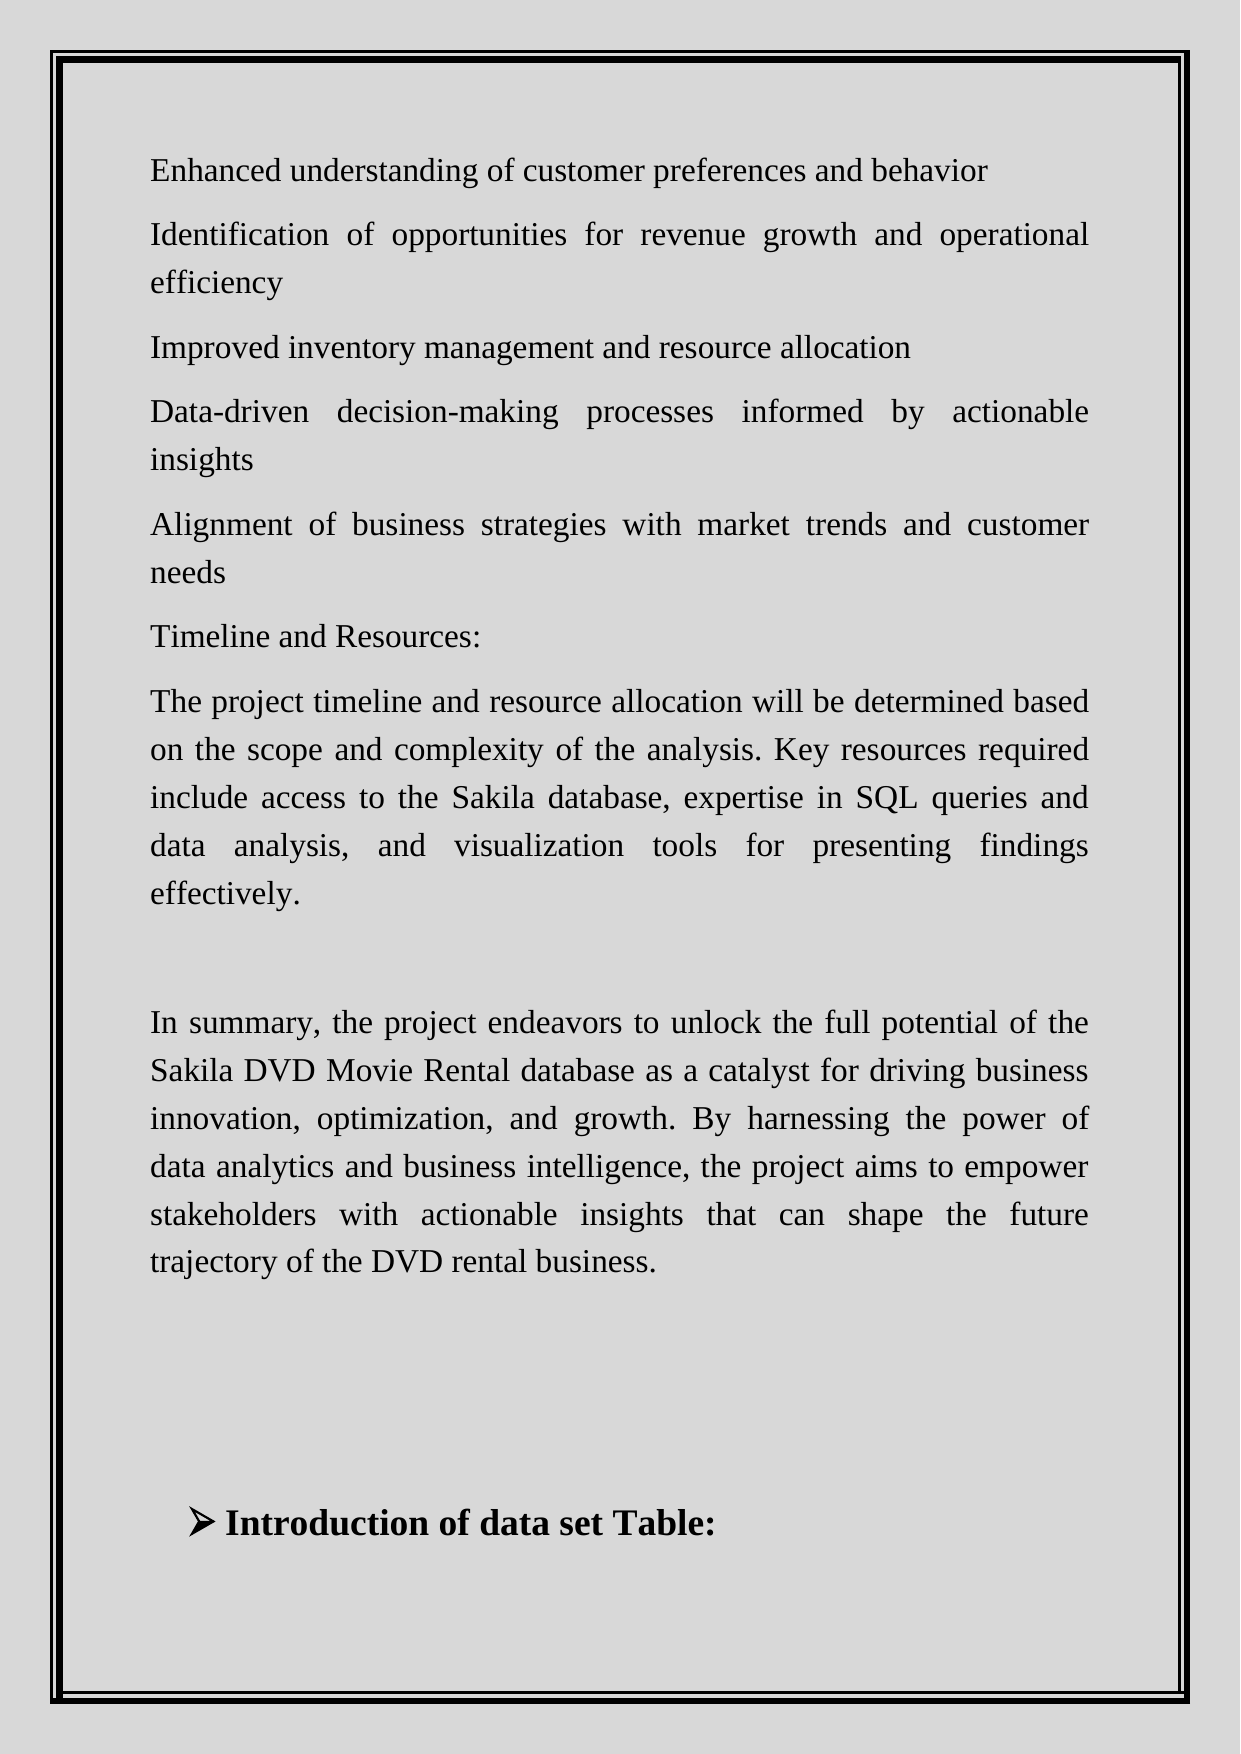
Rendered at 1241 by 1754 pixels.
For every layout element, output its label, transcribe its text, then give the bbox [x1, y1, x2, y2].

list Introduction of data set Table: [187, 1500, 1090, 1543]
text Identification of opportunities for revenue growth and operational efficiency [150, 214, 1090, 301]
text Enhanced understanding of customer preferences and behavior [150, 150, 1090, 188]
text Timeline and Resources: [150, 617, 1090, 655]
text Alignment of business strategies with market trends and customer needs [150, 504, 1090, 590]
text The project timeline and resource allocation will be determined based on the scope and complexity of the analysis. Key resources required include access to the Sakila database, expertise in SQL queries and data analysis, and visualization tools for presenting findings effectively. [150, 681, 1090, 911]
text Data-driven decision-making processes informed by actionable insights [150, 392, 1090, 478]
text Improved inventory management and resource allocation [150, 327, 1090, 365]
text In summary, the project endeavors to unlock the full potential of the Sakila DVD Movie Rental database as a catalyst for driving business innovation, optimization, and growth. By harnessing the power of data analytics and business intelligence, the project aims to empower stakeholders with actionable insights that can shape the future trajectory of the DVD rental business. [150, 1002, 1090, 1280]
